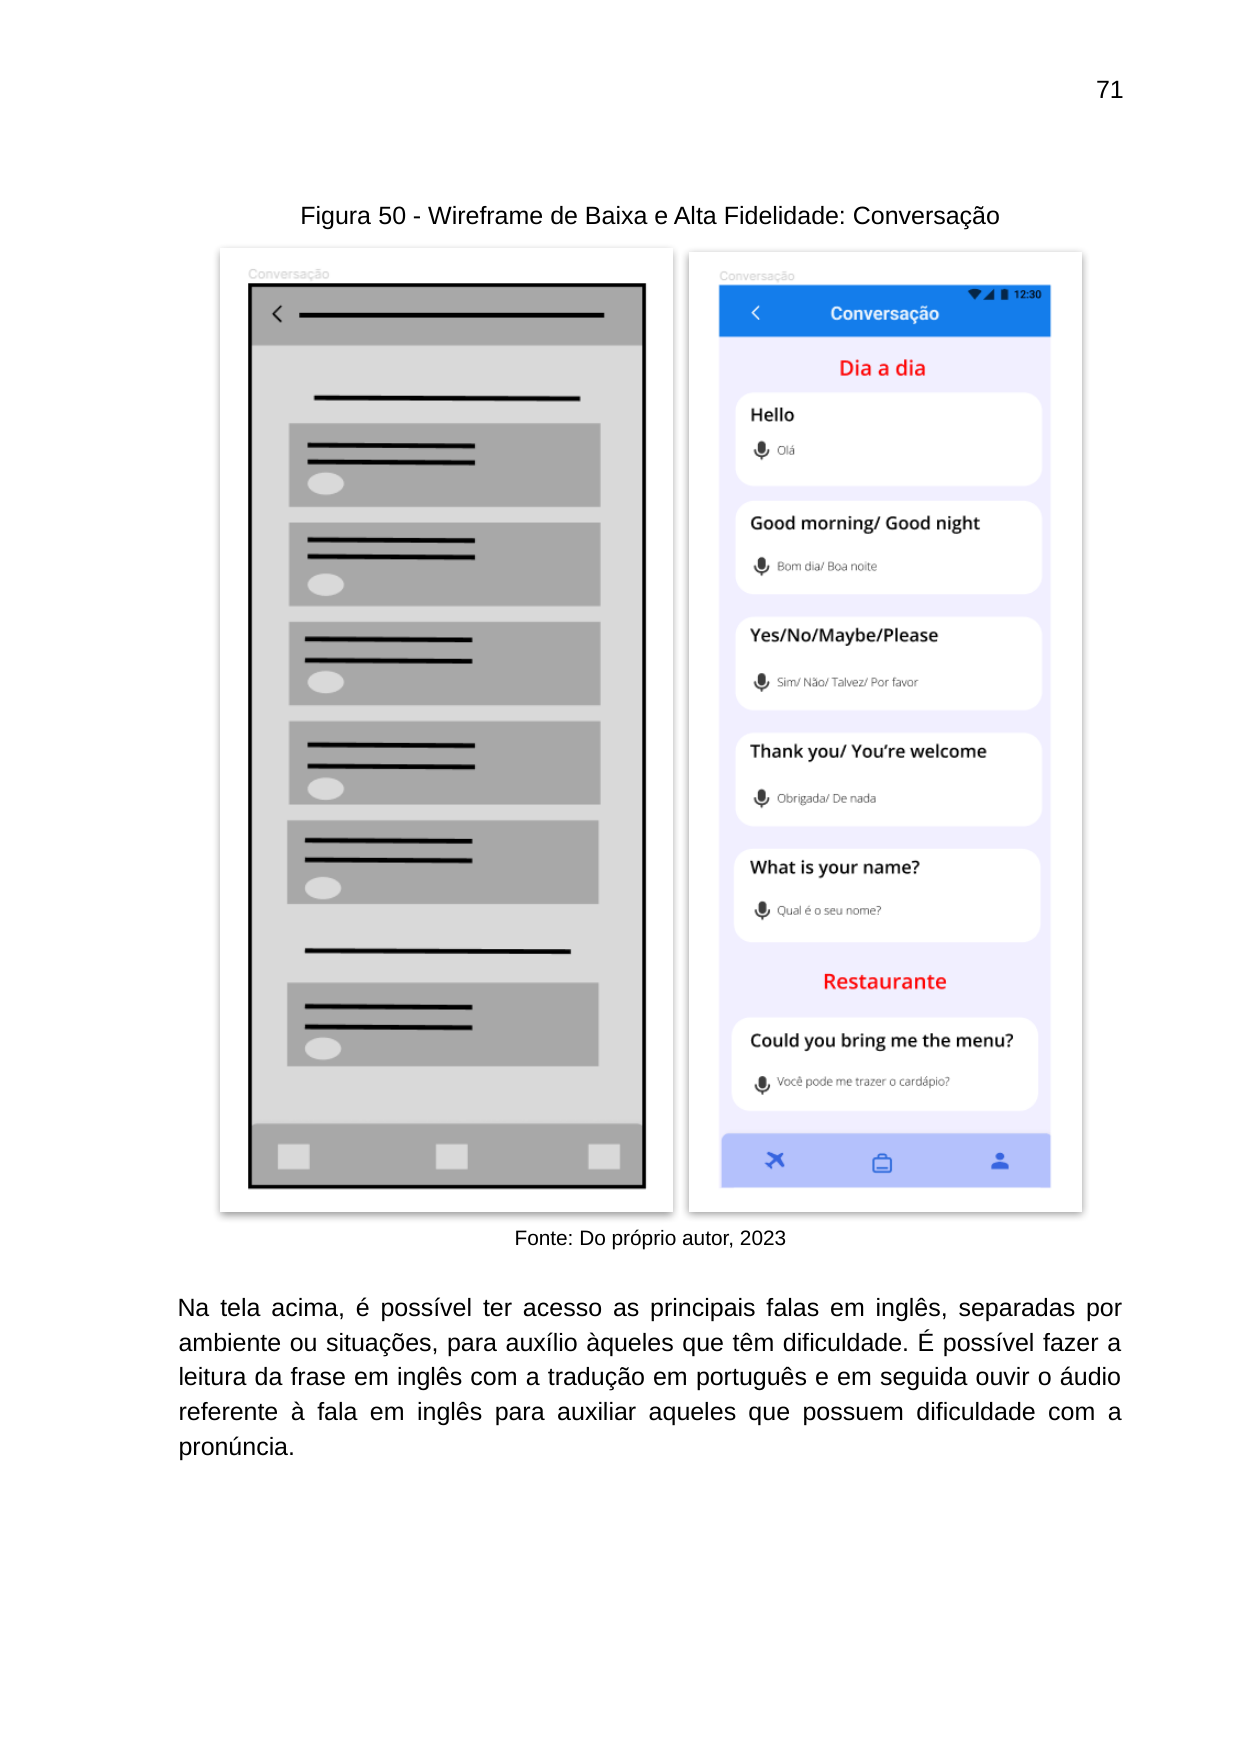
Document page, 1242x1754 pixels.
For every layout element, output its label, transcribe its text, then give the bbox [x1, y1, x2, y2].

picture [704, 266, 1068, 1197]
text Na tela acima, é possível ter acesso as principais falas em inglês, separadas por ambiente ou situações, para auxílio àqueles que têm dificuldade. É possível fazer a leitura da frase em inglês com a tradução em português e em seguida ouvir o áudio referente à fala em inglês para auxiliar aqueles que possuem dificuldade com a pronúncia. [177, 1293, 1123, 1460]
picture [235, 263, 658, 1198]
text Fonte: Do próprio autor, 2023 [177, 1226, 1123, 1250]
